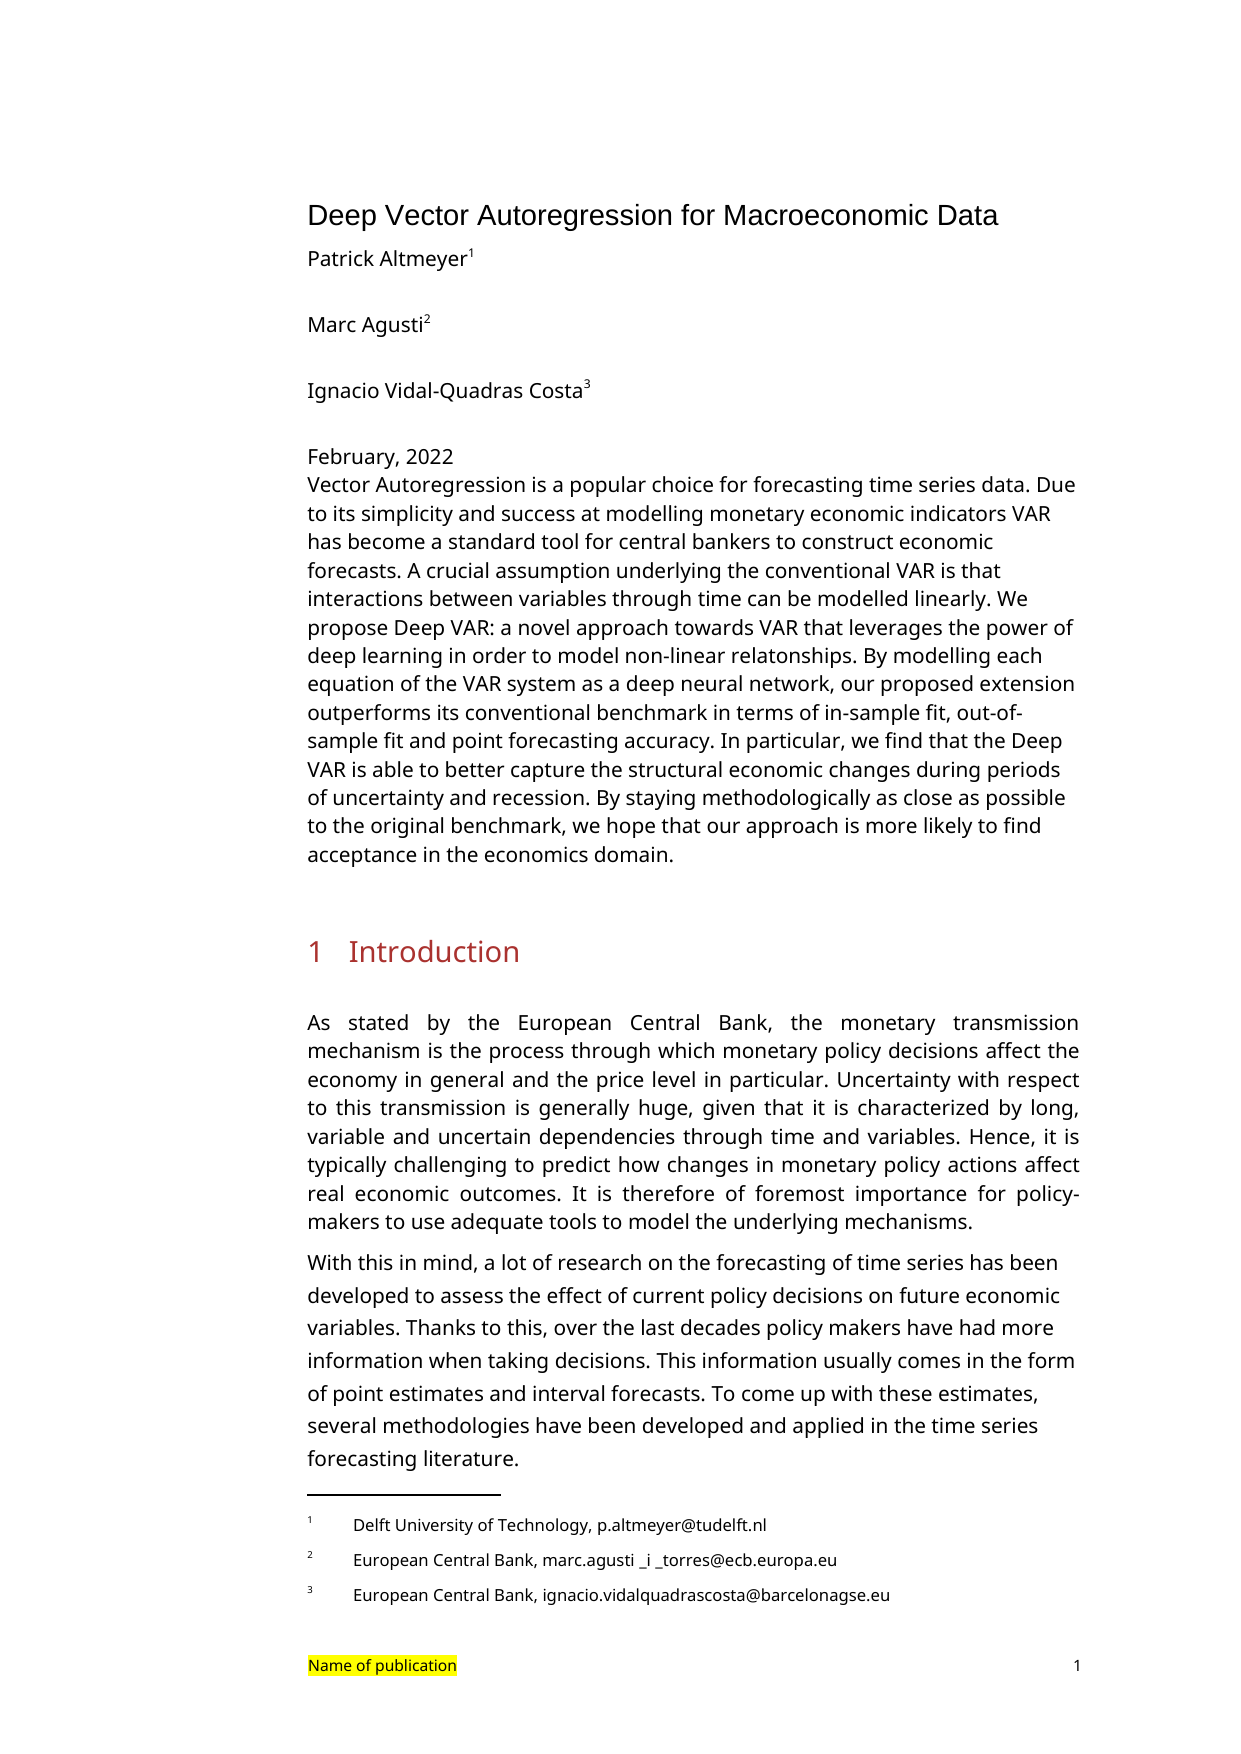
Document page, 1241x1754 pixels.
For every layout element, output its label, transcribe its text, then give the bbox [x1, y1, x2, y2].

text Ignacio Vidal-Quadras Costa [307, 376, 1081, 404]
subtitle 1 Introduction [307, 931, 1081, 971]
text As stated by the European Central Bank, the monetary transmission mechanism is the process through which monetary policy decisions affect the economy in general and the price level in particular. Uncertainty with respect to this transmission is generally huge, given that it is characterized by long, variable and uncertain dependencies through time and variables. Hence, it is typically challenging to predict how changes in monetary policy actions affect real economic outcomes. It is therefore of foremost importance for policy-makers to use adequate tools to model the underlying mechanisms. [307, 1008, 1081, 1236]
text Deep Vector Autoregression for Macroeconomic Data [307, 198, 1081, 232]
text Marc Agusti [307, 310, 1081, 338]
text Patrick Altmeyer [307, 244, 1081, 273]
text With this in mind, a lot of research on the forecasting of time series has been developed to assess the effect of current policy decisions on future economic variables. Thanks to this, over the last decades policy makers have had more information when taking decisions. This information usually comes in the form of point estimates and interval forecasts. To come up with these estimates, several methodologies have been developed and applied in the time series forecasting literature. [307, 1248, 1081, 1472]
